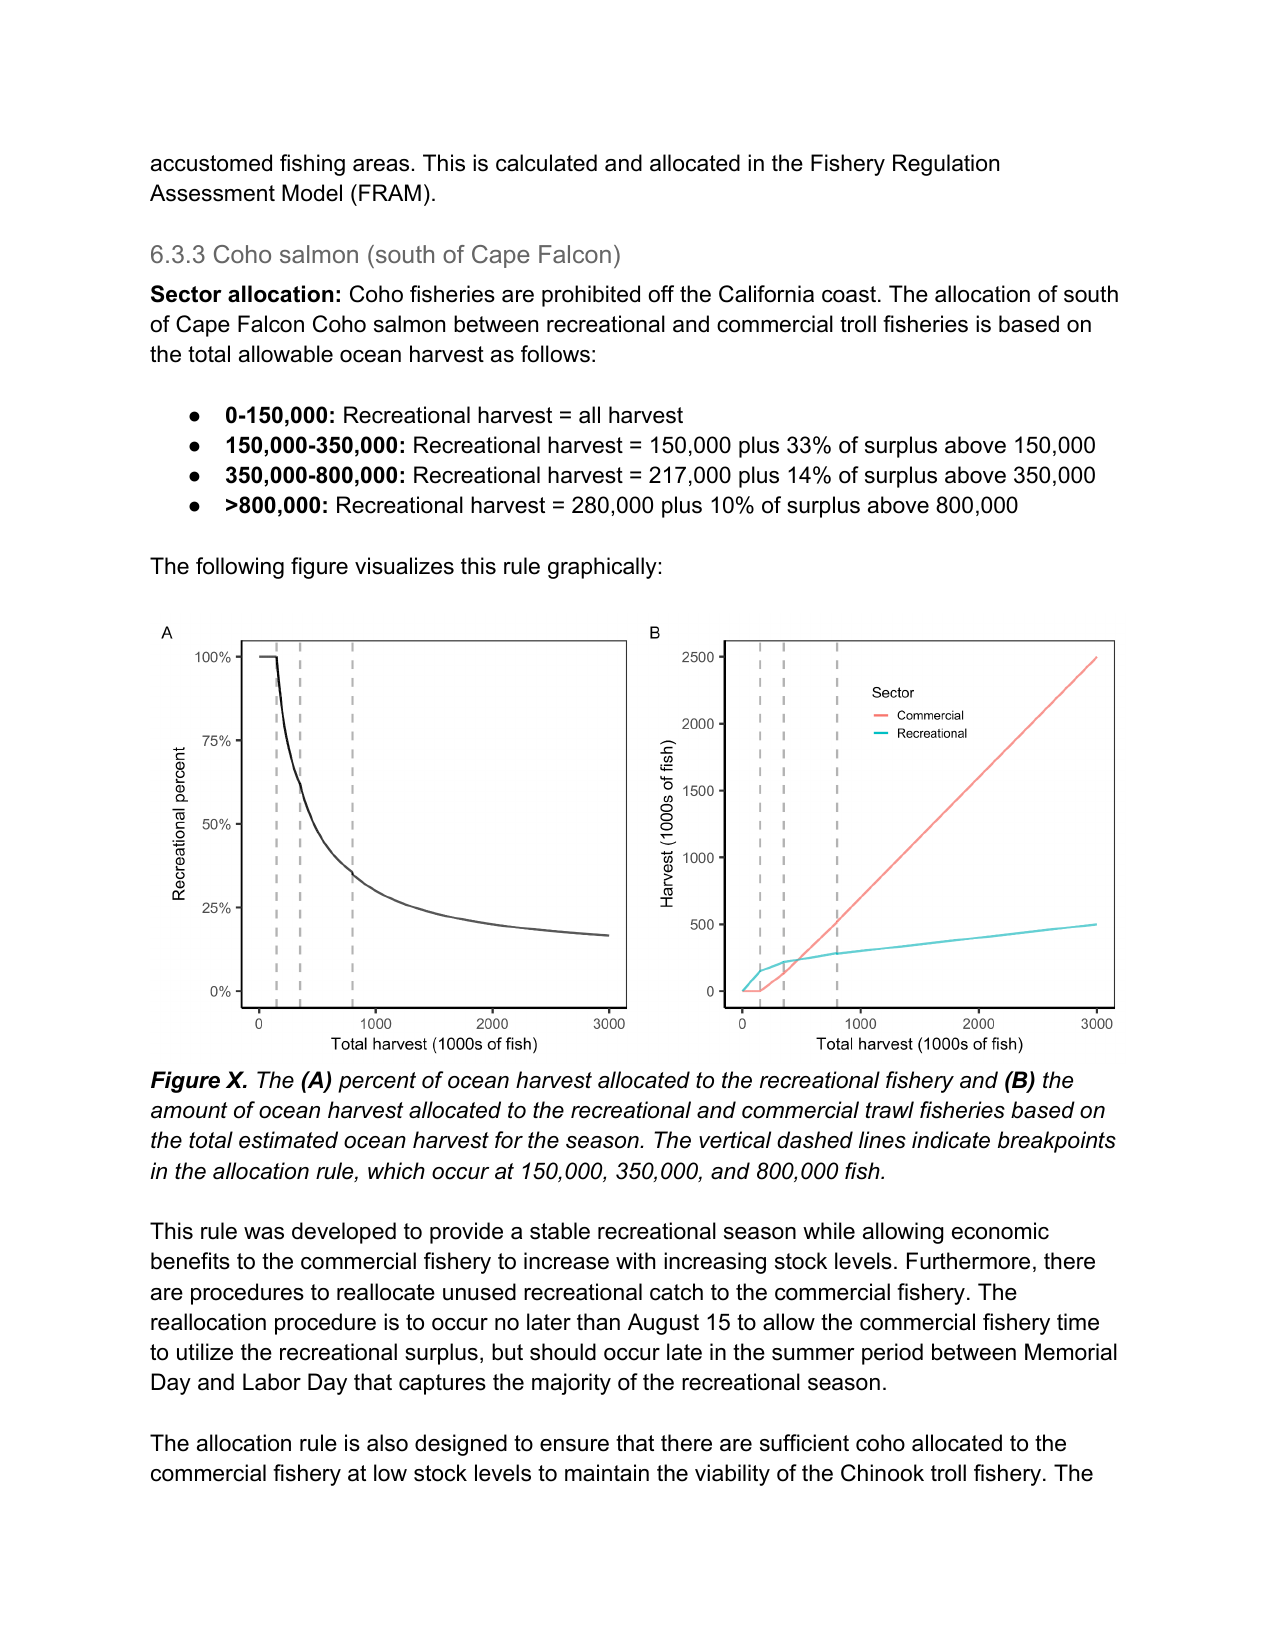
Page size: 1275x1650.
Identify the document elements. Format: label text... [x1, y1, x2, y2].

text The following figure visualizes this rule graphically: [150, 553, 1125, 579]
text Sector allocation: Coho fisheries are prohibited off the California coast. The allocation of south of Cape Falcon Coho salmon between recreational and commercial troll fisheries is based on the total allowable ocean harvest as follows: [150, 281, 1125, 368]
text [150, 150, 1125, 207]
list >800,000: Recreational harvest = 280,000 plus 10% of surplus above 800,000 [187, 492, 1125, 519]
list 0-150,000: Recreational harvest = all harvest [187, 402, 1125, 428]
list 350,000-800,000: Recreational harvest = 217,000 plus 14% of surplus above 350,000 [187, 462, 1125, 488]
subtitle 6.3.3 Coho salmon (south of Cape Falcon) [150, 239, 1125, 268]
text Figure X. The (A) percent of ocean harvest allocated to the recreational fishery and (B) the amount of ocean harvest allocated to the recreational and commercial trawl fisheries based on the total estimated ocean harvest for the season. The vertical dashed lines indicate breakpoints in the allocation rule, which occur at 150,000, 350,000, and 800,000 fish. [150, 1067, 1125, 1184]
list 150,000-350,000: Recreational harvest = 150,000 plus 33% of surplus above 150,000 [187, 432, 1125, 458]
picture [150, 613, 1125, 1064]
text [150, 1429, 1125, 1486]
text This rule was developed to provide a stable recreational season while allowing economic benefits to the commercial fishery to increase with increasing stock levels. Furthermore, there are procedures to reallocate unused recreational catch to the commercial fishery. The reallocation procedure is to occur no later than August 15 to allow the commercial fishery time to utilize the recreational surplus, but should occur late in the summer period between Memorial Day and Labor Day that captures the majority of the recreational season. [150, 1218, 1125, 1396]
